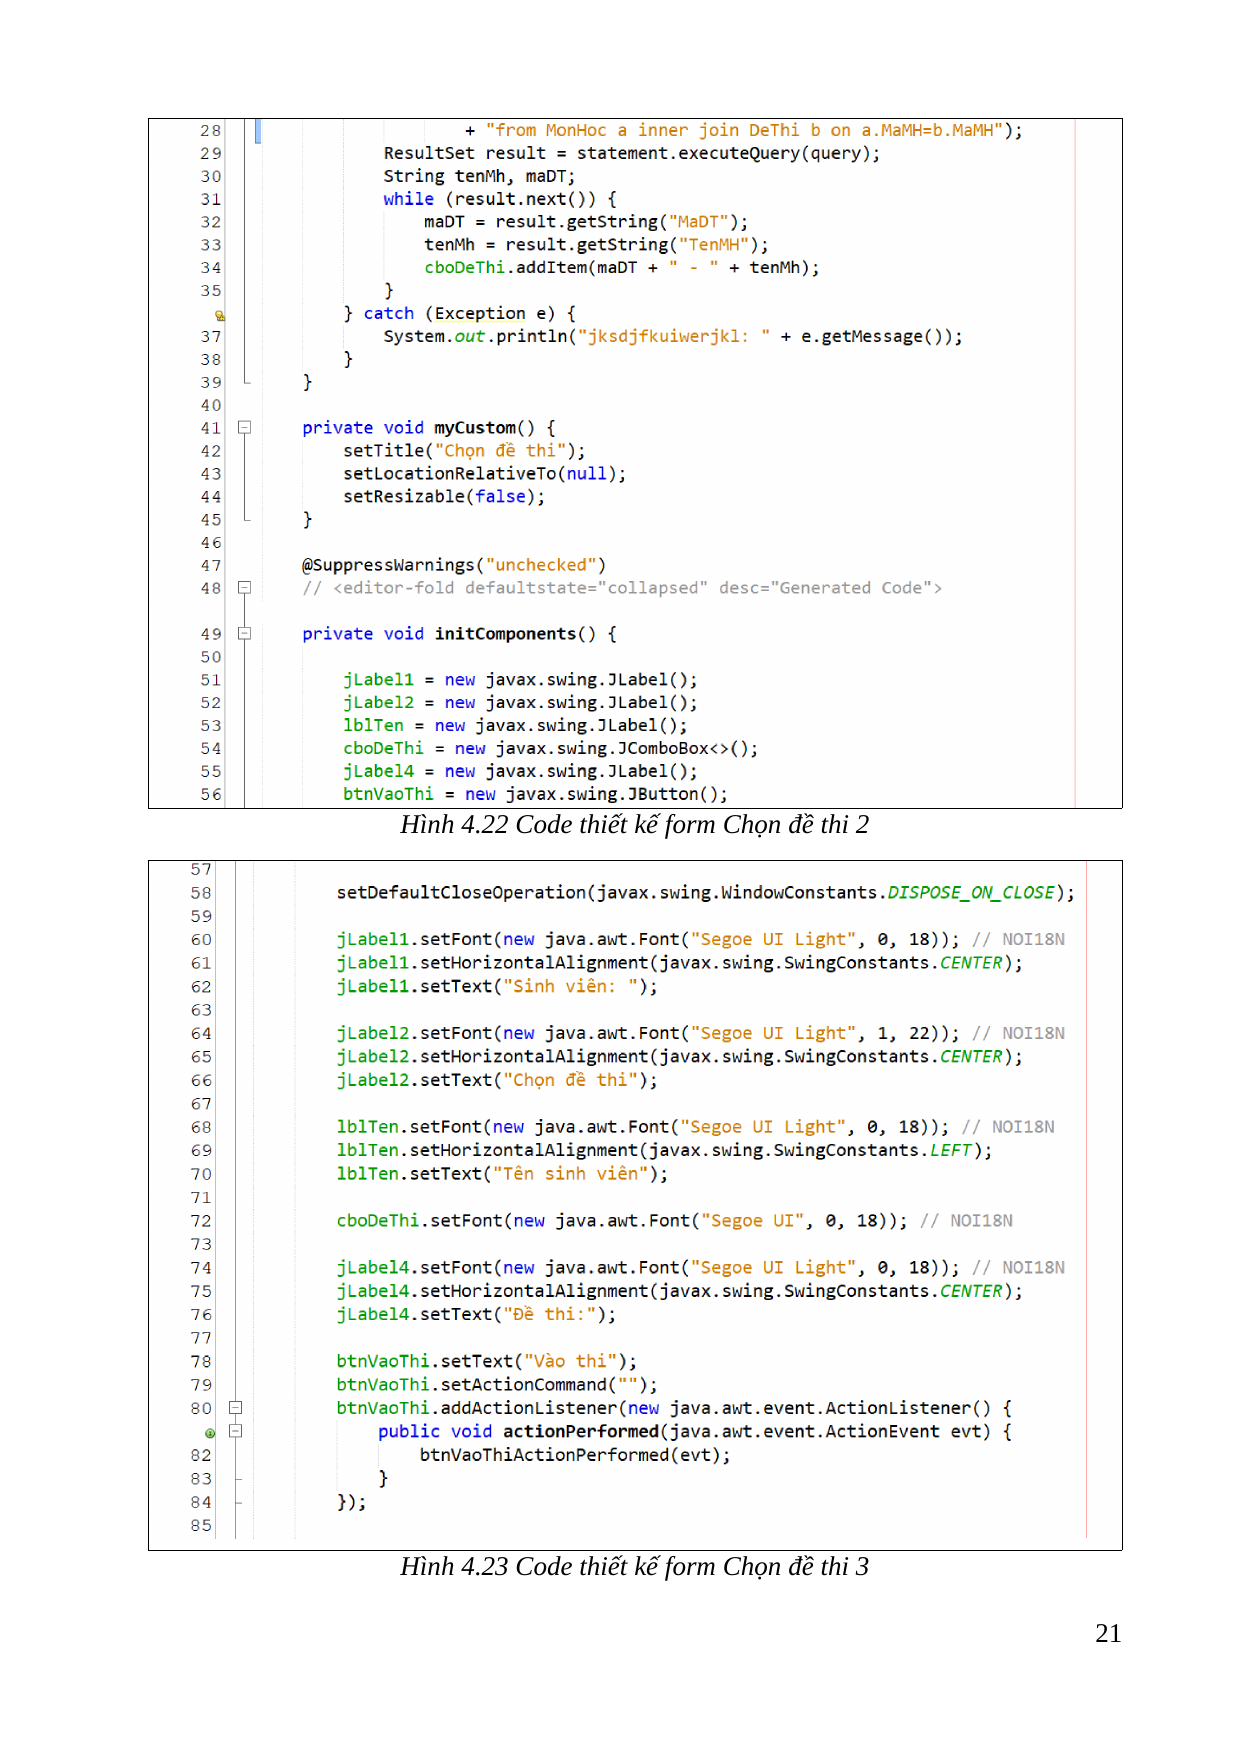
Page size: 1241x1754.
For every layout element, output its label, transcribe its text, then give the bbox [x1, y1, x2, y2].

picture [149, 119, 1122, 808]
text Hình . Code thiết kế form Chọn đề thi 2 [148, 809, 1122, 839]
text Hình . Code thiết kế form Chọn đề thi 3 [148, 1551, 1122, 1581]
picture [149, 861, 1122, 1550]
